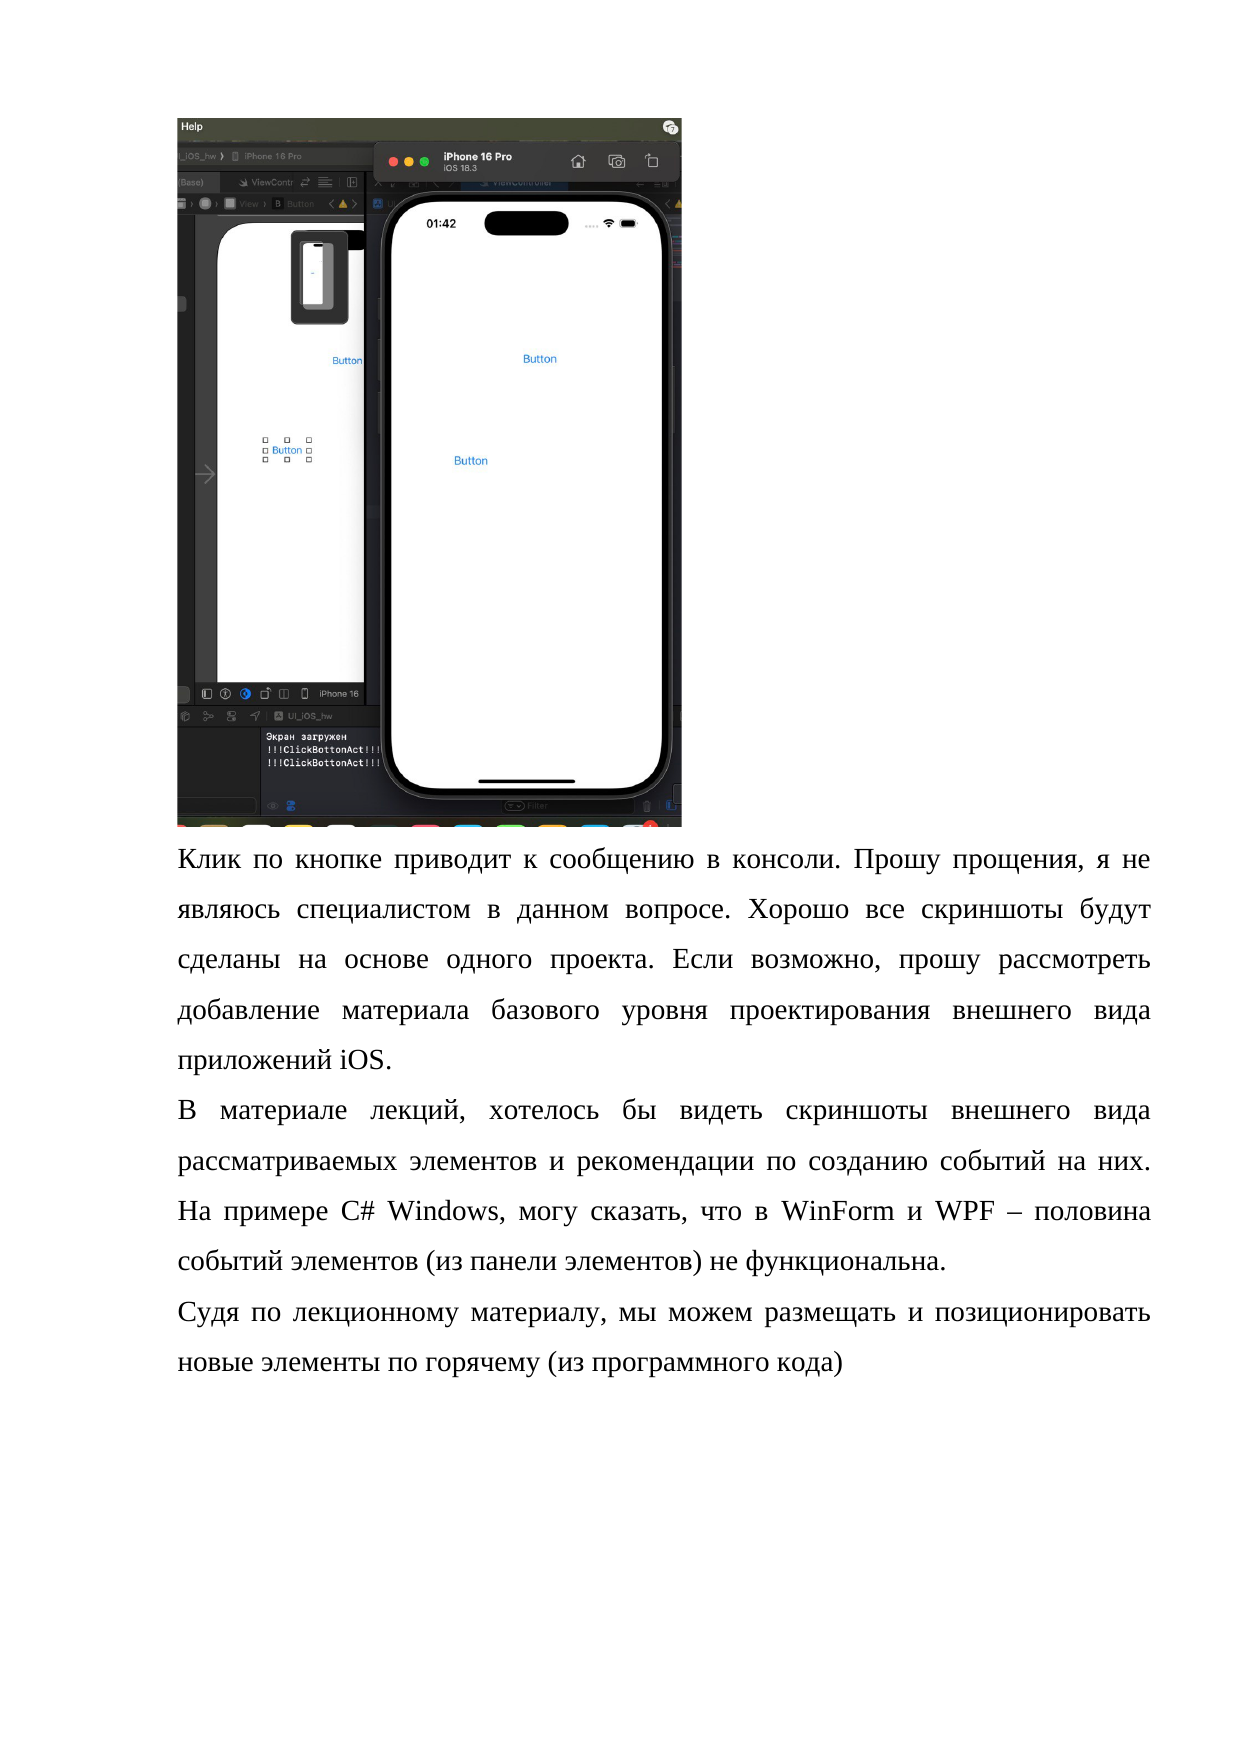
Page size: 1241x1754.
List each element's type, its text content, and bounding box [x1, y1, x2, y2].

text Судя по лекционному материалу, мы можем размещать и позиционировать новые элементы по горячему (из программного кода) [177, 1294, 1152, 1377]
text Клик по кнопке приводит к сообщению в консоли. Прошу прощения, я не являюсь специалистом в данном вопросе. Хорошо все скриншоты будут сделаны на основе одного проекта. Если возможно, прошу рассмотреть добавление материала базового уровня проектирования внешнего вида приложений iOS. [177, 841, 1152, 1076]
picture [177, 118, 682, 827]
text В материале лекций, хотелось бы видеть скриншоты внешнего вида рассматриваемых элементов и рекомендации по созданию событий на них. На примере C# Windows, могу сказать, что в WinForm и WPF – половина событий элементов (из панели элементов) не функциональна. [177, 1092, 1152, 1277]
